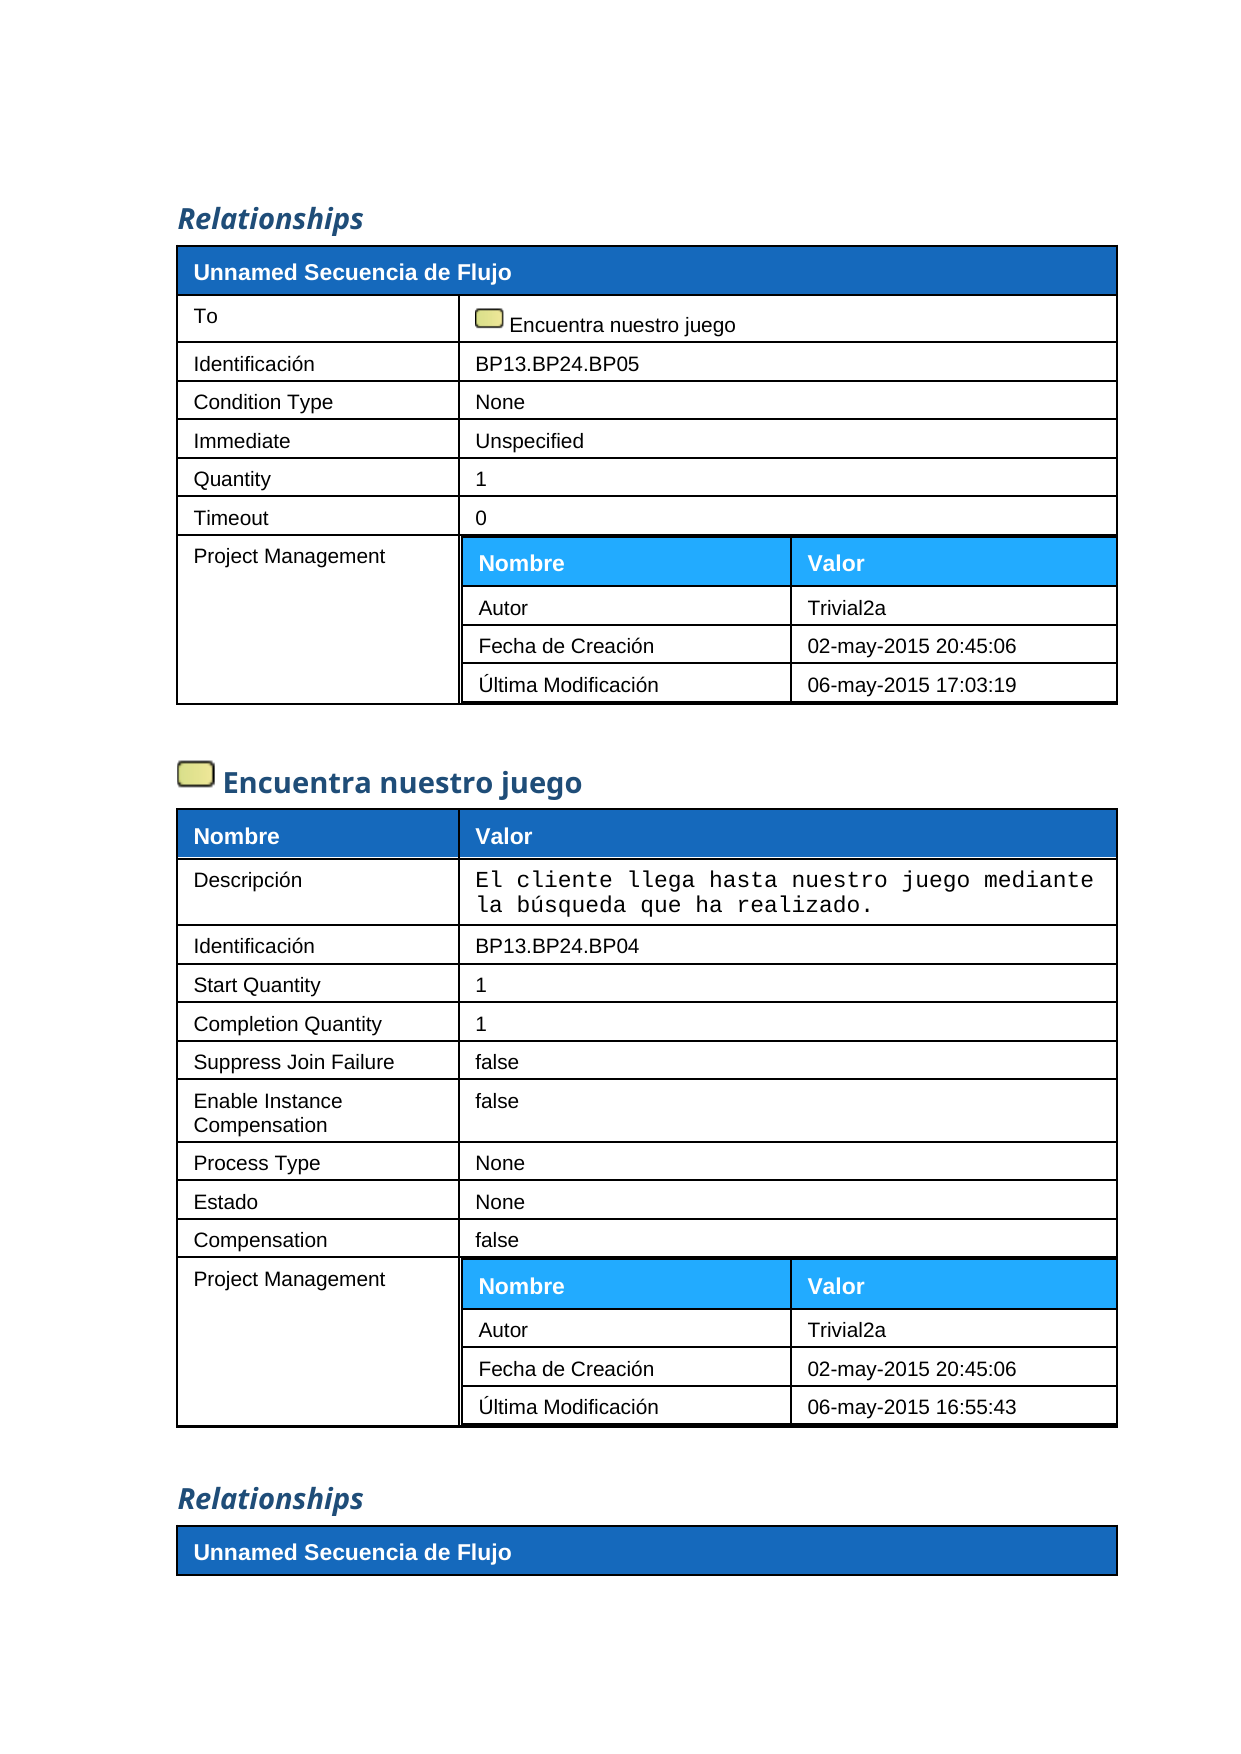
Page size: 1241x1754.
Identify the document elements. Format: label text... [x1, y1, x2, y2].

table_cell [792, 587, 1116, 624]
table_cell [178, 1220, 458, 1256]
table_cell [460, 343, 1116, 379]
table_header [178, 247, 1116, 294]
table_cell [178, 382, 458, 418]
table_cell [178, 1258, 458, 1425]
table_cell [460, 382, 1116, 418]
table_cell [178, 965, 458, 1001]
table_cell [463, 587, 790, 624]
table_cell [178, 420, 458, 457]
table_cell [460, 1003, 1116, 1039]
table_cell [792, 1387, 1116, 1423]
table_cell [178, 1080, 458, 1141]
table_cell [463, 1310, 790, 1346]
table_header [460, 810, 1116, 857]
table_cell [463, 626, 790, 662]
picture [177, 756, 215, 794]
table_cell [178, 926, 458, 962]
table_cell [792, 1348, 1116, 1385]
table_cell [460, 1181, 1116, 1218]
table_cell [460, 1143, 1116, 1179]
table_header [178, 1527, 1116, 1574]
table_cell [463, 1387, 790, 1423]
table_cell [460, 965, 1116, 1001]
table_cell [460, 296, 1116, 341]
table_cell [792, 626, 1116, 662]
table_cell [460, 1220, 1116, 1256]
subtitle Relationships [177, 1478, 1063, 1518]
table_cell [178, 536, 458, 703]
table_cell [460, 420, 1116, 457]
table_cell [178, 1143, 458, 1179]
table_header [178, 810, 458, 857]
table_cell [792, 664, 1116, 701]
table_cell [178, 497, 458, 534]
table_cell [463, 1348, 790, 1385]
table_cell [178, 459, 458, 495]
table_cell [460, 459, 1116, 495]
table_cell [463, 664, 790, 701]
subtitle Encuentra nuestro juego [177, 756, 1063, 802]
subtitle Relationships [177, 199, 1063, 238]
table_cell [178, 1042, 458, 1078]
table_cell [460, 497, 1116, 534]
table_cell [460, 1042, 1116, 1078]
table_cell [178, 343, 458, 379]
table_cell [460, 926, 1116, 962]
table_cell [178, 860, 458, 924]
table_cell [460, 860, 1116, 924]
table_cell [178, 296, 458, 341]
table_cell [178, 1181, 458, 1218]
picture [475, 304, 504, 333]
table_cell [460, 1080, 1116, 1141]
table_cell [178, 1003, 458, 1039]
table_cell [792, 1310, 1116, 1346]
